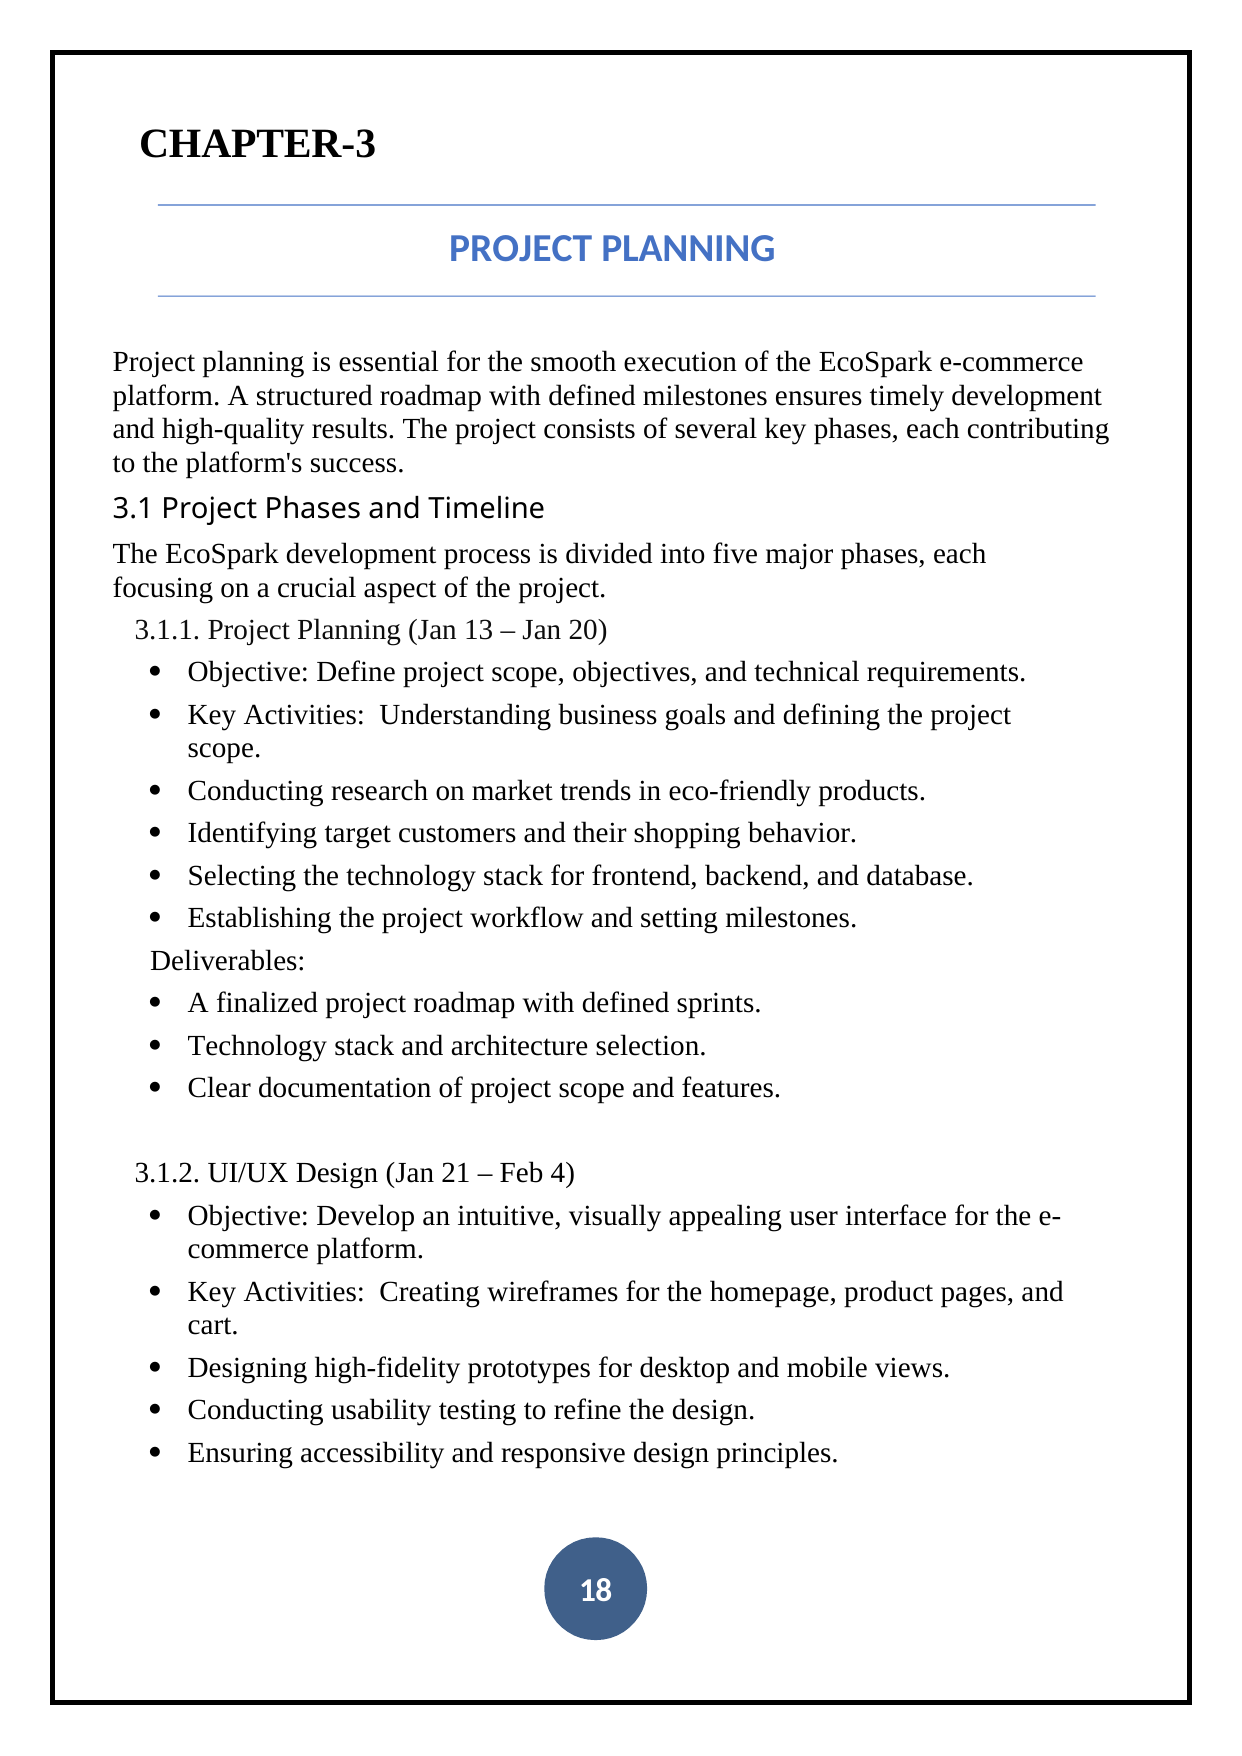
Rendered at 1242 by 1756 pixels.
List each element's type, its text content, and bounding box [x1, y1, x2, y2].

list Identifying target customers and their shopping behavior. [150, 816, 1064, 849]
list Clear documentation of project scope and features. [150, 1070, 1064, 1104]
subtitle PROJECT PLANNING [112, 223, 1112, 271]
list Selecting the technology stack for frontend, backend, and database. [150, 858, 1064, 892]
list Objective: Develop an intuitive, visually appealing user interface for the e-commerce platform. [150, 1198, 1064, 1265]
list Designing high-fidelity prototypes for desktop and mobile views. [150, 1350, 1064, 1383]
text 3.1.1. Project Planning (Jan 13 – Jan 20) [112, 612, 1064, 646]
text Project planning is essential for the smooth execution of the EcoSpark e-commerce platform. A structured roadmap with defined milestones ensures timely development and high-quality results. The project consists of several key phases, each contributing to the platform's success. [112, 344, 1129, 479]
text 3.1 Project Phases and Timeline [112, 488, 1064, 527]
list A finalized project roadmap with defined sprints. [150, 985, 1064, 1019]
list Conducting research on market trends in eco-friendly products. [150, 773, 1064, 807]
list Establishing the project workflow and setting milestones. [150, 901, 1064, 934]
list Ensuring accessibility and responsive design principles. [150, 1435, 1064, 1468]
text 3.1.2. UI/UX Design (Jan 21 – Feb 4) [112, 1155, 1064, 1189]
list Technology stack and architecture selection. [150, 1028, 1064, 1062]
list Objective: Define project scope, objectives, and technical requirements. [150, 654, 1064, 688]
list Key Activities: Creating wireframes for the homepage, product pages, and cart. [150, 1274, 1064, 1341]
list Key Activities: Understanding business goals and defining the project scope. [150, 697, 1064, 764]
text The EcoSpark development process is divided into five major phases, each focusing on a crucial aspect of the project. [112, 536, 1064, 603]
list Conducting usability testing to refine the design. [150, 1392, 1064, 1426]
subtitle CHAPTER-3 [139, 118, 1129, 166]
text Deliverables: [150, 943, 1064, 977]
